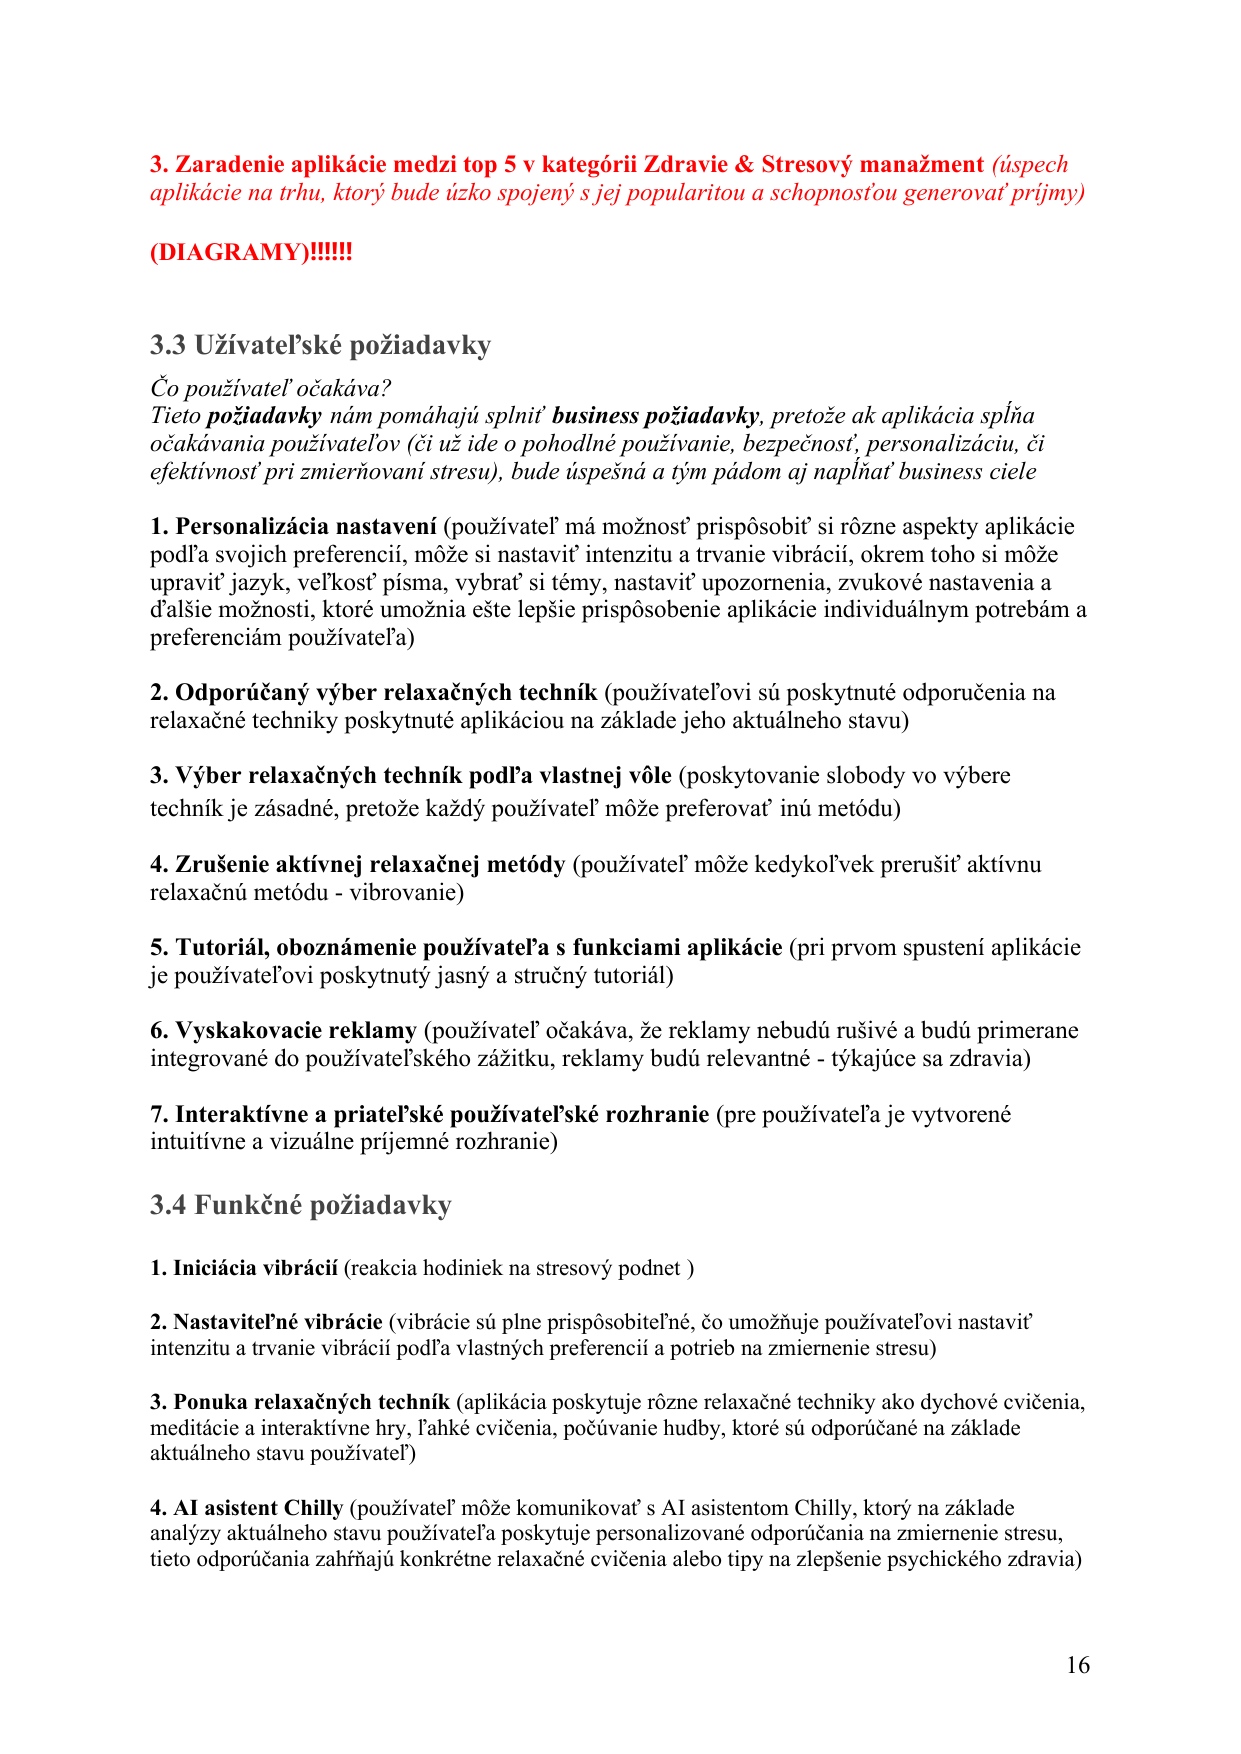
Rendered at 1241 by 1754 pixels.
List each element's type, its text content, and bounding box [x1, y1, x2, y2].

text 2. Nastaviteľné vibrácie (vibrácie sú plne prispôsobiteľné, čo umožňuje používateľovi nastaviť intenzitu a trvanie vibrácií podľa vlastných preferencií a potrieb na zmiernenie stresu) [150, 1309, 1090, 1360]
text 3. Výber relaxačných techník podľa vlastnej vôle (poskytovanie slobody vo výbere techník je zásadné, pretože každý používateľ môže preferovať inú metódu) [150, 762, 1090, 823]
text 3. Zaradenie aplikácie medzi top 5 v kategórii Zdravie & Stresový manažment (úspech aplikácie na trhu, ktorý bude úzko spojený s jej popularitou a schopnosťou generovať príjmy) [150, 150, 1090, 205]
text (DIAGRAMY)‼️‼️‼️ [150, 233, 1090, 267]
text 4. Zrušenie aktívnej relaxačnej metódy (používateľ môže kedykoľvek prerušiť aktívnu relaxačnú metódu - vibrovanie) [150, 850, 1090, 906]
text 7. Interaktívne a priateľské používateľské rozhranie (pre používateľa je vytvorené intuitívne a vizuálne príjemné rozhranie) [150, 1100, 1090, 1155]
text Tieto požiadavky nám pomáhajú splniť business požiadavky, pretože ak aplikácia spĺňa očakávania používateľov (či už ide o pohodlné používanie, bezpečnosť, personalizáciu, či efektívnosť pri zmierňovaní stresu), bude úspešná a tým pádom aj napĺňať business ciele [150, 401, 1090, 484]
text 3. Ponuka relaxačných techník (aplikácia poskytuje rôzne relaxačné techniky ako dychové cvičenia, meditácie a interaktívne hry, ľahké cvičenia, počúvanie hudby, ktoré sú odporúčané na základe aktuálneho stavu používateľ) [150, 1389, 1090, 1466]
text 1. Iniciácia vibrácií (reakcia hodiniek na stresový podnet ) [150, 1255, 1090, 1280]
subtitle 3.3 Užívateľské požiadavky [150, 328, 1090, 361]
text Čo používateľ očakáva? [150, 374, 1090, 401]
text 1. Personalizácia nastavení (používateľ má možnosť prispôsobiť si rôzne aspekty aplikácie podľa svojich preferencií, môže si nastaviť intenzitu a trvanie vibrácií, okrem toho si môže upraviť jazyk, veľkosť písma, vybrať si témy, nastaviť upozornenia, zvukové nastavenia a ďalšie možnosti, ktoré umožnia ešte lepšie prispôsobenie aplikácie individuálnym potrebám a preferenciám používateľa) [150, 512, 1090, 651]
text 5. Tutoriál, oboznámenie používateľa s funkciami aplikácie (pri prvom spustení aplikácie je používateľovi poskytnutý jasný a stručný tutoriál) [150, 933, 1090, 1017]
text 4. AI asistent Chilly (používateľ môže komunikovať s AI asistentom Chilly, ktorý na základe analýzy aktuálneho stavu používateľa poskytuje personalizované odporúčania na zmiernenie stresu, tieto odporúčania zahŕňajú konkrétne relaxačné cvičenia alebo tipy na zlepšenie psychického zdravia) [150, 1495, 1090, 1571]
subtitle 3.4 Funkčné požiadavky [150, 1188, 1090, 1221]
text 6. Vyskakovacie reklamy (používateľ očakáva, že reklamy nebudú rušivé a budú primerane integrované do používateľského zážitku, reklamy budú relevantné - týkajúce sa zdravia) [150, 1017, 1090, 1072]
text 2. Odporúčaný výber relaxačných techník (používateľovi sú poskytnuté odporučenia na relaxačné techniky poskytnuté aplikáciou na základe jeho aktuálneho stavu) [150, 678, 1090, 734]
